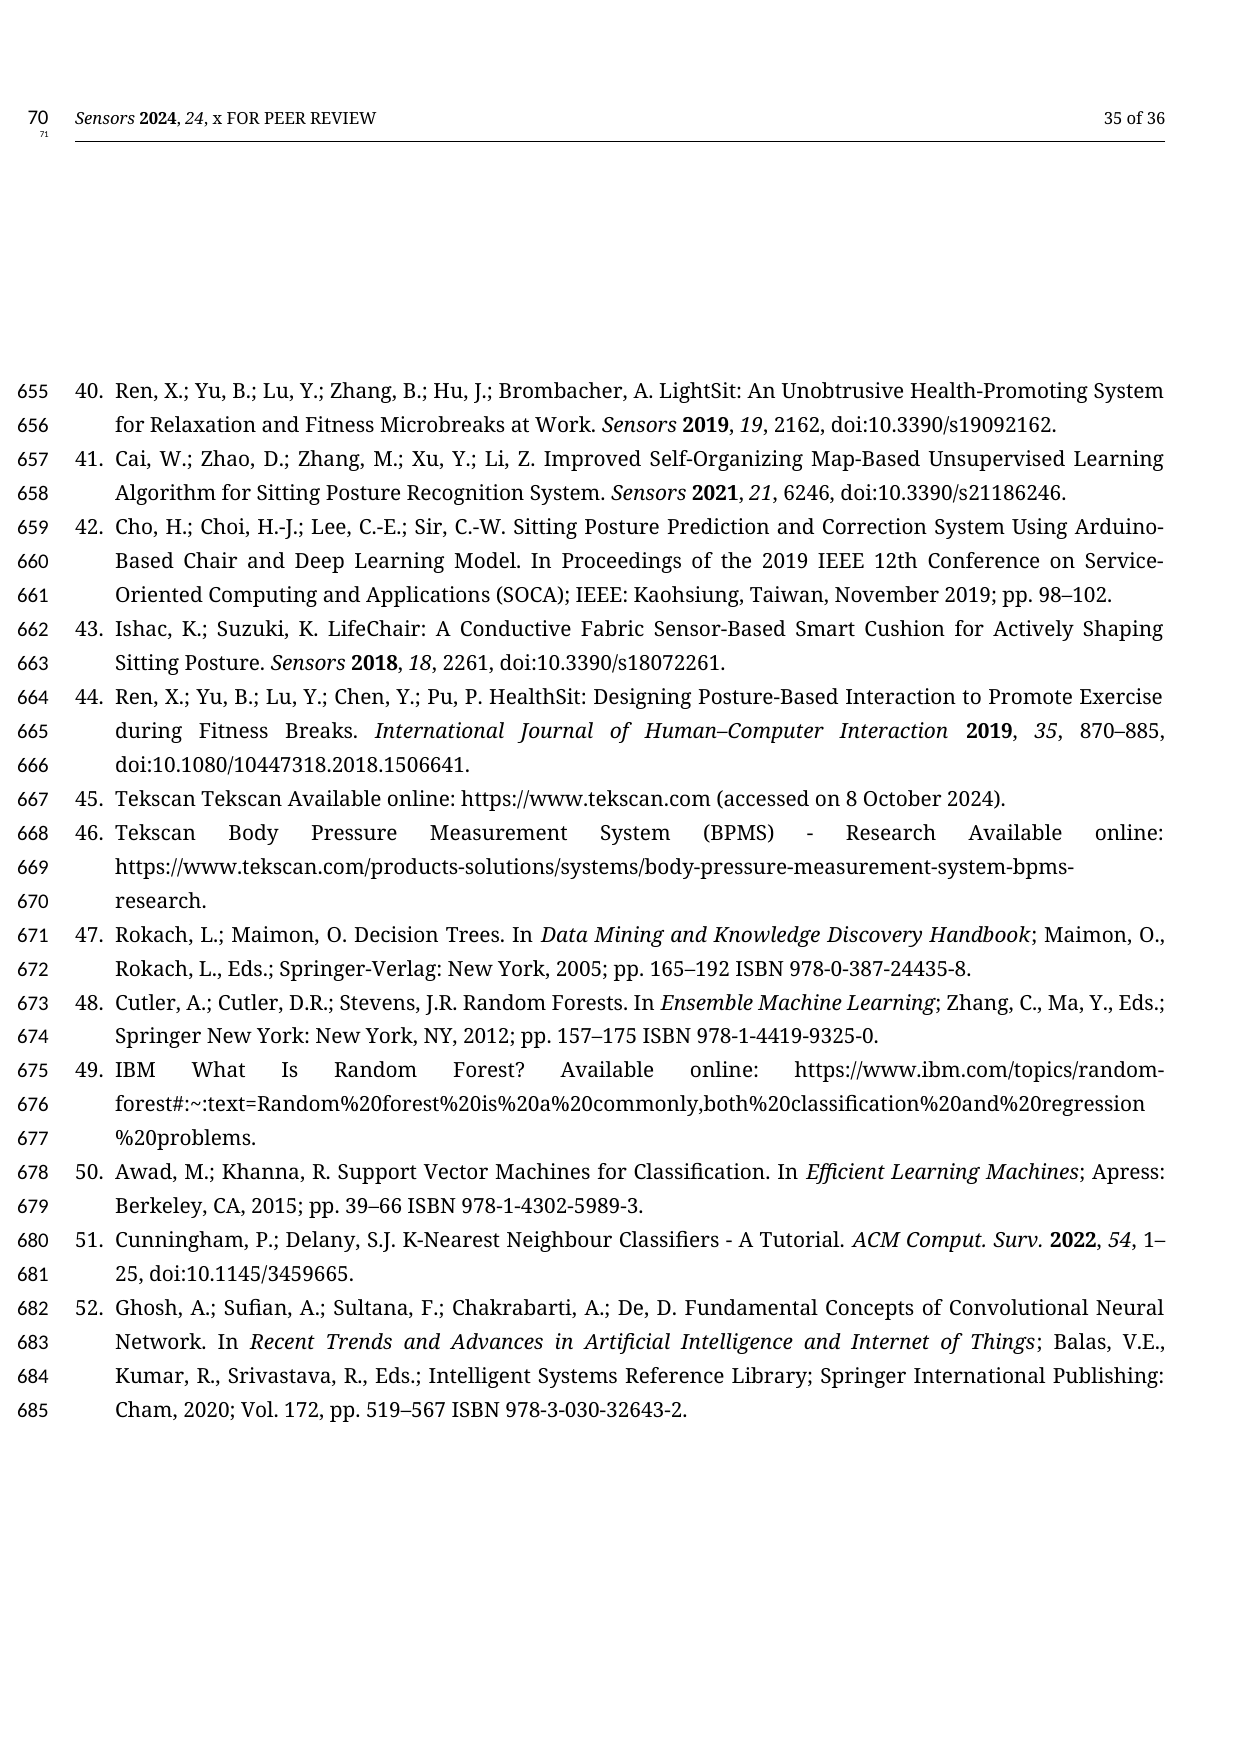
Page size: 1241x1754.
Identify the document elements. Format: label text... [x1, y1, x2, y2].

text 42. Cho, H.; Choi, H.-J.; Lee, C.-E.; Sir, C.-W. Sitting Posture Prediction and Correction System Using Arduino-Based Chair and Deep Learning Model. In Proceedings of the 2019 IEEE 12th Conference on Service-Oriented Computing and Applications (SOCA); IEEE: Kaohsiung, Taiwan, November 2019; pp. 98–102. [75, 509, 1165, 611]
text 50. Awad, M.; Khanna, R. Support Vector Machines for Classification. In Efficient Learning Machines; Apress: Berkeley, CA, 2015; pp. 39–66 ISBN 978-1-4302-5989-3. [75, 1155, 1165, 1223]
text 46. Tekscan Body Pressure Measurement System (BPMS) - Research Available online: https://www.tekscan.com/products-solutions/systems/body-pressure-measurement-system-bpms-research. [75, 815, 1165, 917]
text 52. Ghosh, A.; Sufian, A.; Sultana, F.; Chakrabarti, A.; De, D. Fundamental Concepts of Convolutional Neural Network. In Recent Trends and Advances in Artificial Intelligence and Internet of Things; Balas, V.E., Kumar, R., Srivastava, R., Eds.; Intelligent Systems Reference Library; Springer International Publishing: Cham, 2020; Vol. 172, pp. 519–567 ISBN 978-3-030-32643-2. [75, 1291, 1165, 1426]
text 49. IBM What Is Random Forest? Available online: https://www.ibm.com/topics/random-forest#:~:text=Random%20forest%20is%20a%20commonly,both%20classification%20and%20regression%20problems. [75, 1053, 1165, 1155]
text 48. Cutler, A.; Cutler, D.R.; Stevens, J.R. Random Forests. In Ensemble Machine Learning; Zhang, C., Ma, Y., Eds.; Springer New York: New York, NY, 2012; pp. 157–175 ISBN 978-1-4419-9325-0. [75, 985, 1165, 1053]
text 41. Cai, W.; Zhao, D.; Zhang, M.; Xu, Y.; Li, Z. Improved Self-Organizing Map-Based Unsupervised Learning Algorithm for Sitting Posture Recognition System. Sensors 2021, 21, 6246, doi:10.3390/s21186246. [75, 442, 1165, 509]
text 43. Ishac, K.; Suzuki, K. LifeChair: A Conductive Fabric Sensor-Based Smart Cushion for Actively Shaping Sitting Posture. Sensors 2018, 18, 2261, doi:10.3390/s18072261. [75, 611, 1165, 679]
text 40. Ren, X.; Yu, B.; Lu, Y.; Zhang, B.; Hu, J.; Brombacher, A. LightSit: An Unobtrusive Health-Promoting System for Relaxation and Fitness Microbreaks at Work. Sensors 2019, 19, 2162, doi:10.3390/s19092162. [75, 374, 1165, 442]
text 47. Rokach, L.; Maimon, O. Decision Trees. In Data Mining and Knowledge Discovery Handbook; Maimon, O., Rokach, L., Eds.; Springer-Verlag: New York, 2005; pp. 165–192 ISBN 978-0-387-24435-8. [75, 917, 1165, 985]
text 51. Cunningham, P.; Delany, S.J. K-Nearest Neighbour Classifiers - A Tutorial. ACM Comput. Surv. 2022, 54, 1–25, doi:10.1145/3459665. [75, 1223, 1165, 1291]
text 44. Ren, X.; Yu, B.; Lu, Y.; Chen, Y.; Pu, P. HealthSit: Designing Posture-Based Interaction to Promote Exercise during Fitness Breaks. International Journal of Human–Computer Interaction 2019, 35, 870–885, doi:10.1080/10447318.2018.1506641. [75, 679, 1165, 781]
text 45. Tekscan Tekscan Available online: https://www.tekscan.com (accessed on 8 October 2024). [75, 781, 1165, 815]
